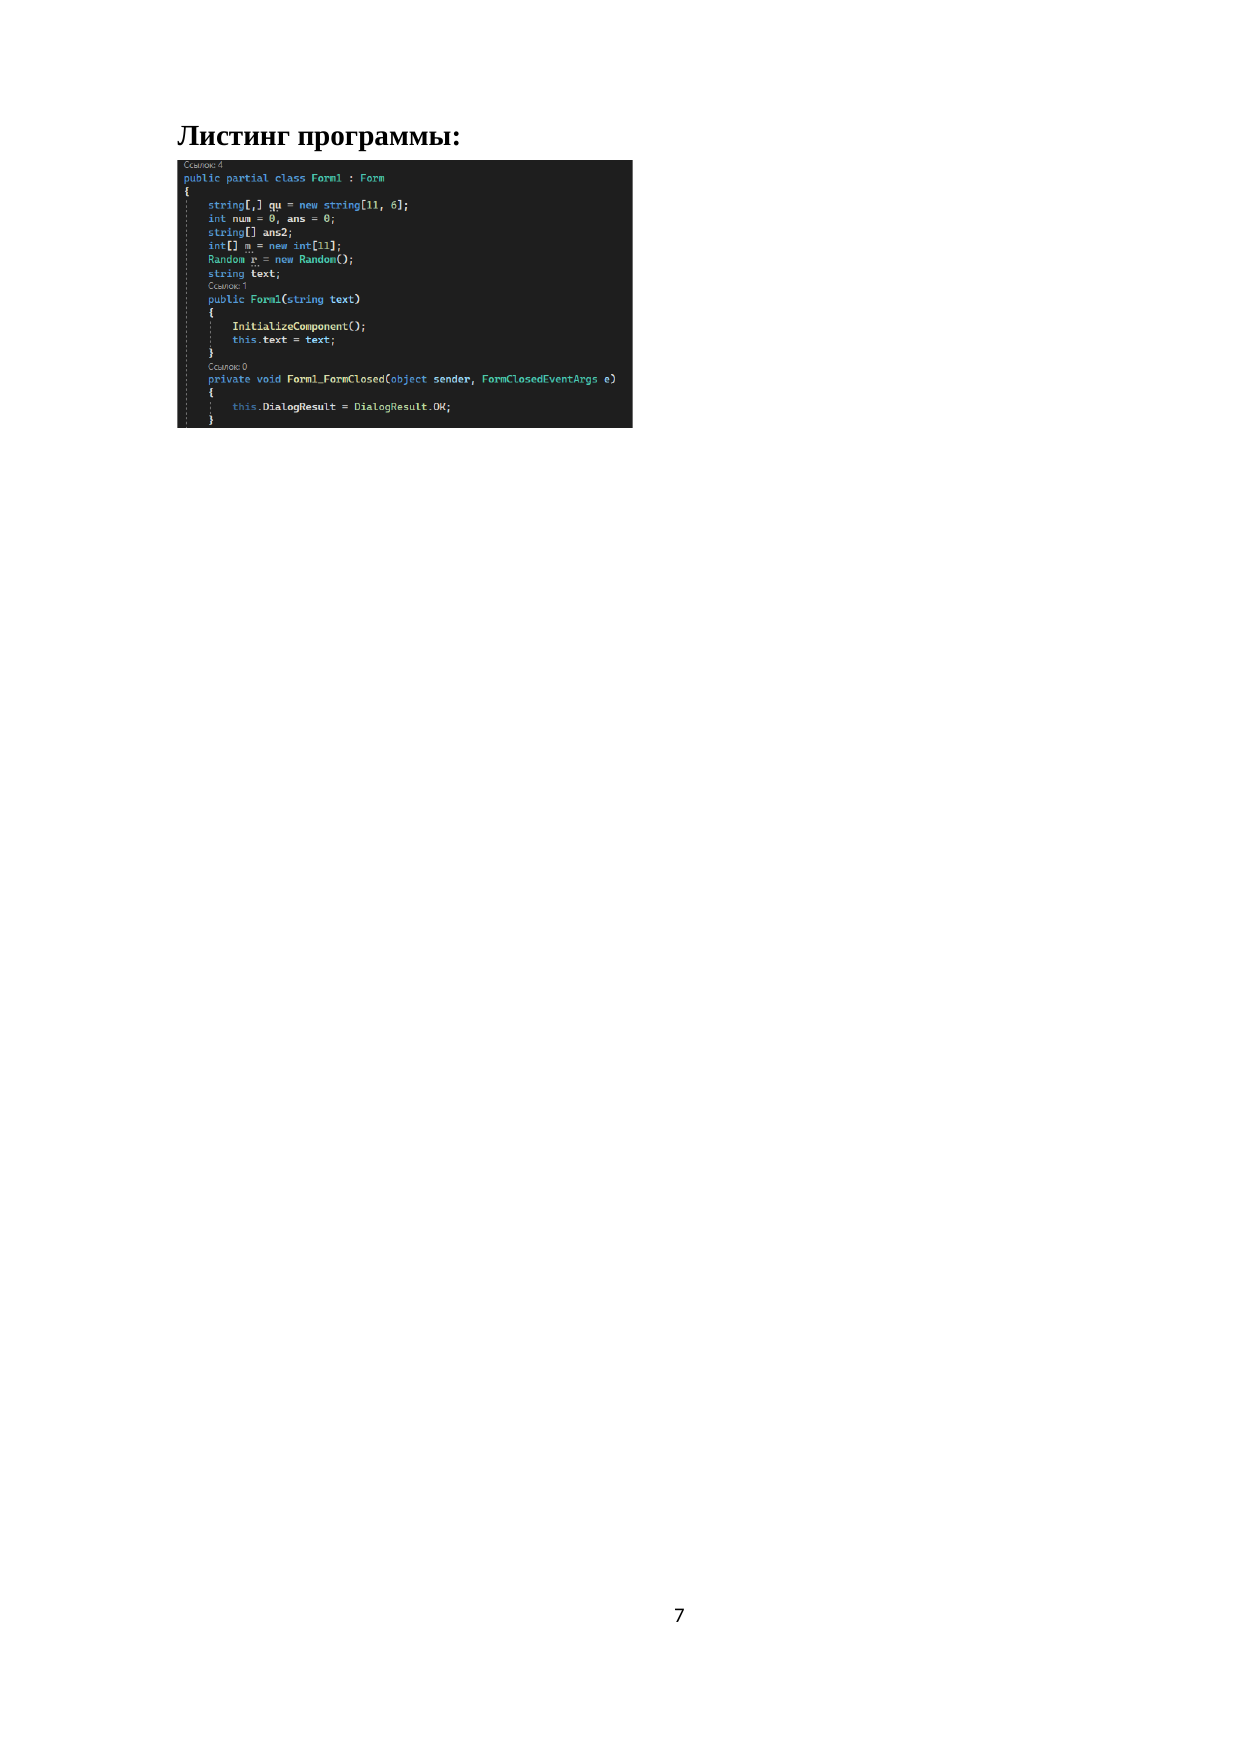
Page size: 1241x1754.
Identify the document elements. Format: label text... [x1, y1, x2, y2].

picture [177, 160, 633, 428]
text Листинг программы: [177, 118, 1181, 152]
